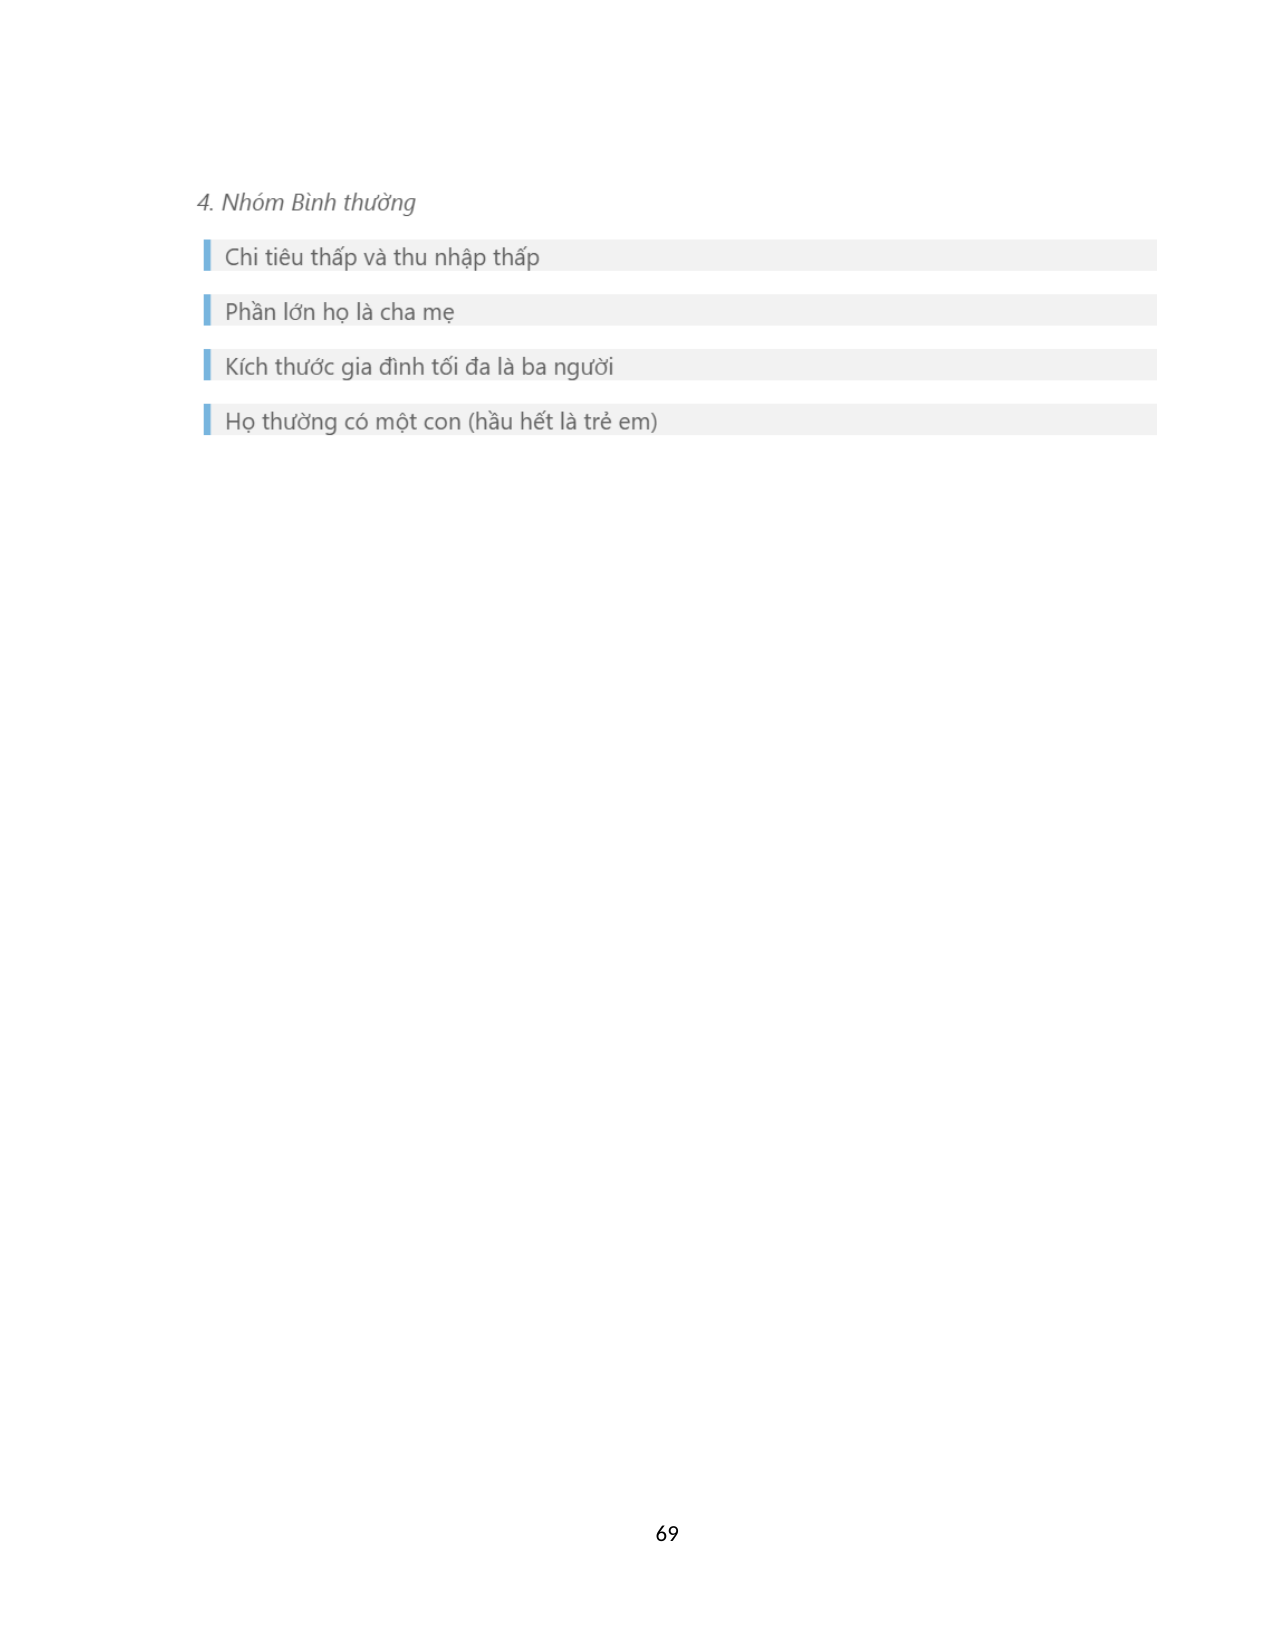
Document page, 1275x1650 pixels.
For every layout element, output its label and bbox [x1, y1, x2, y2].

picture [177, 177, 1157, 472]
